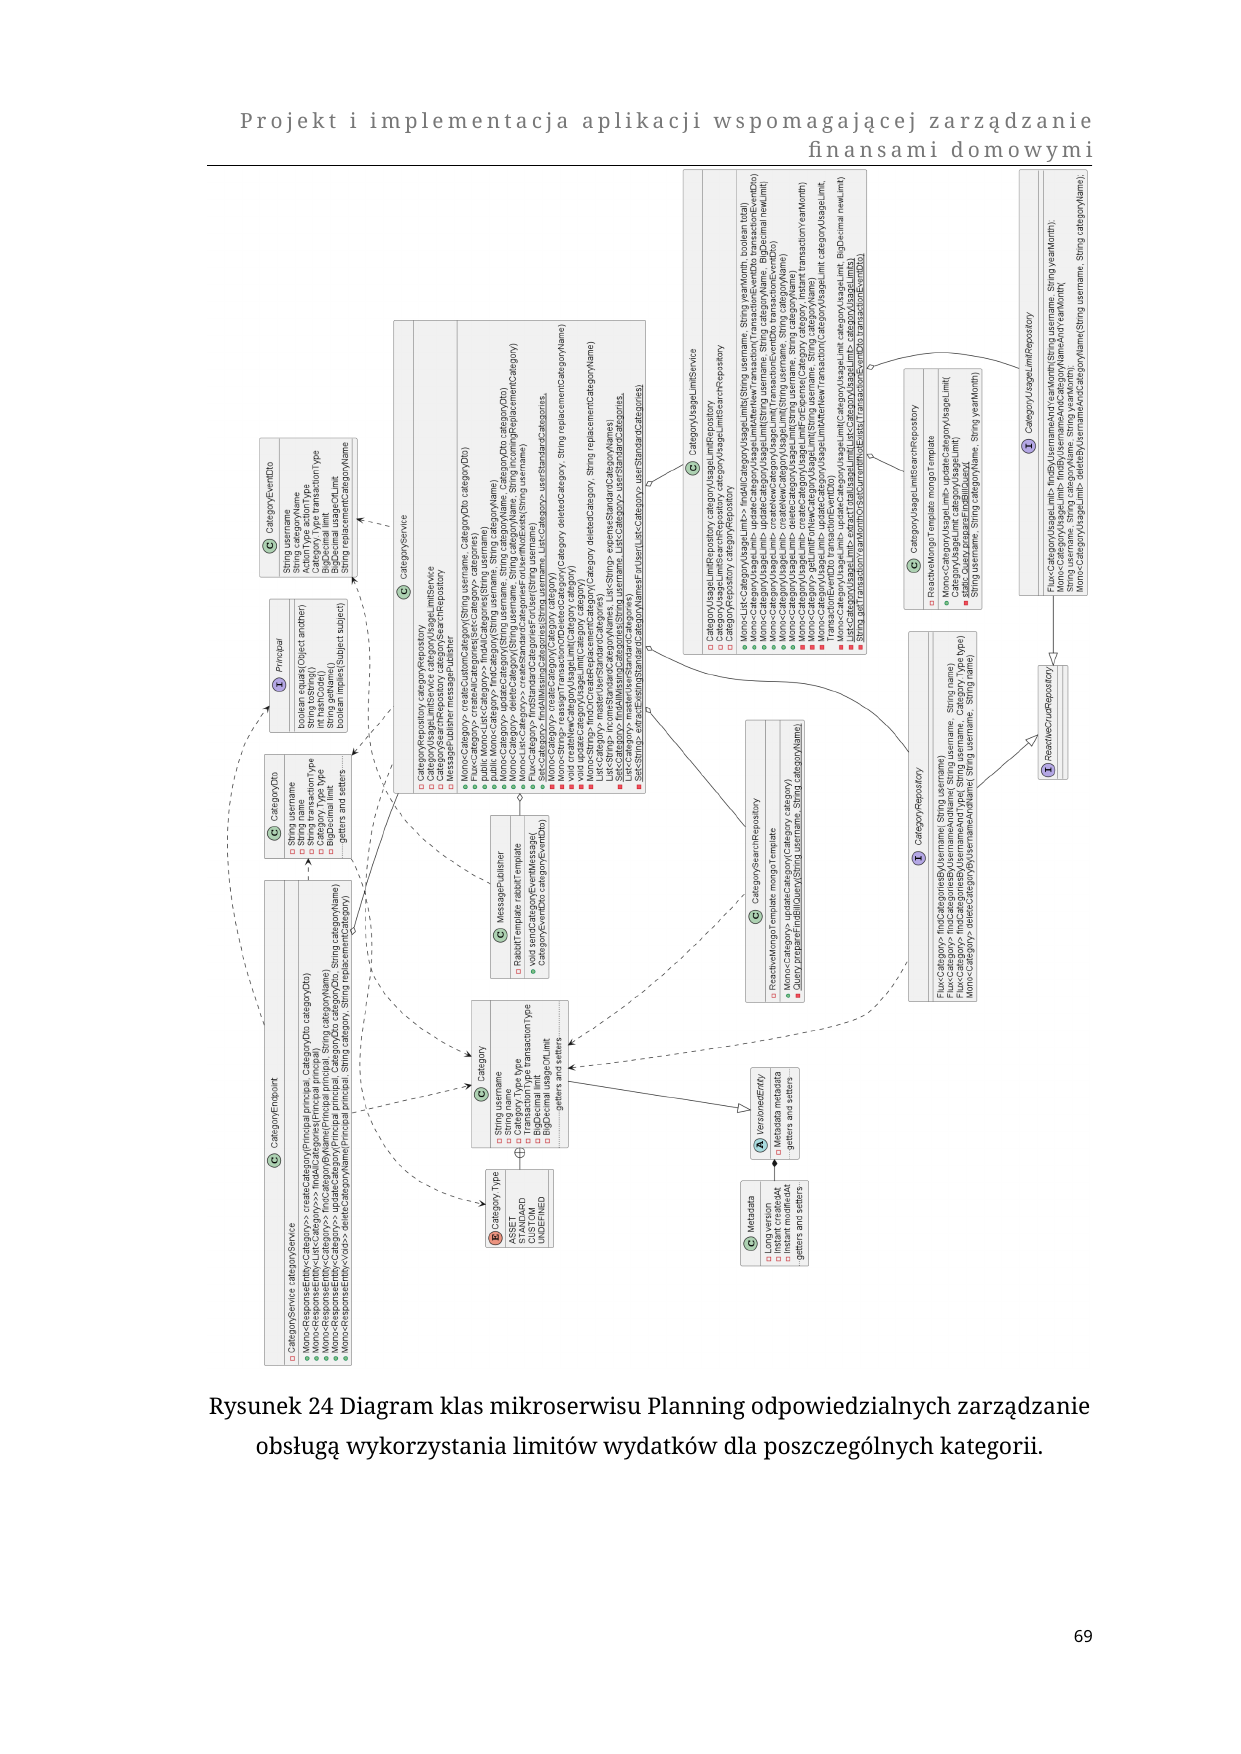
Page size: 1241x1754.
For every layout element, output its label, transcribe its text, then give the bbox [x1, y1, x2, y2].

text Rysunek 24 Diagram klas mikroserwisu Planning odpowiedzialnych zarządzanie obsługą wykorzystania limitów wydatków dla poszczególnych kategorii. [207, 1382, 1092, 1461]
picture [208, 168, 1090, 1368]
